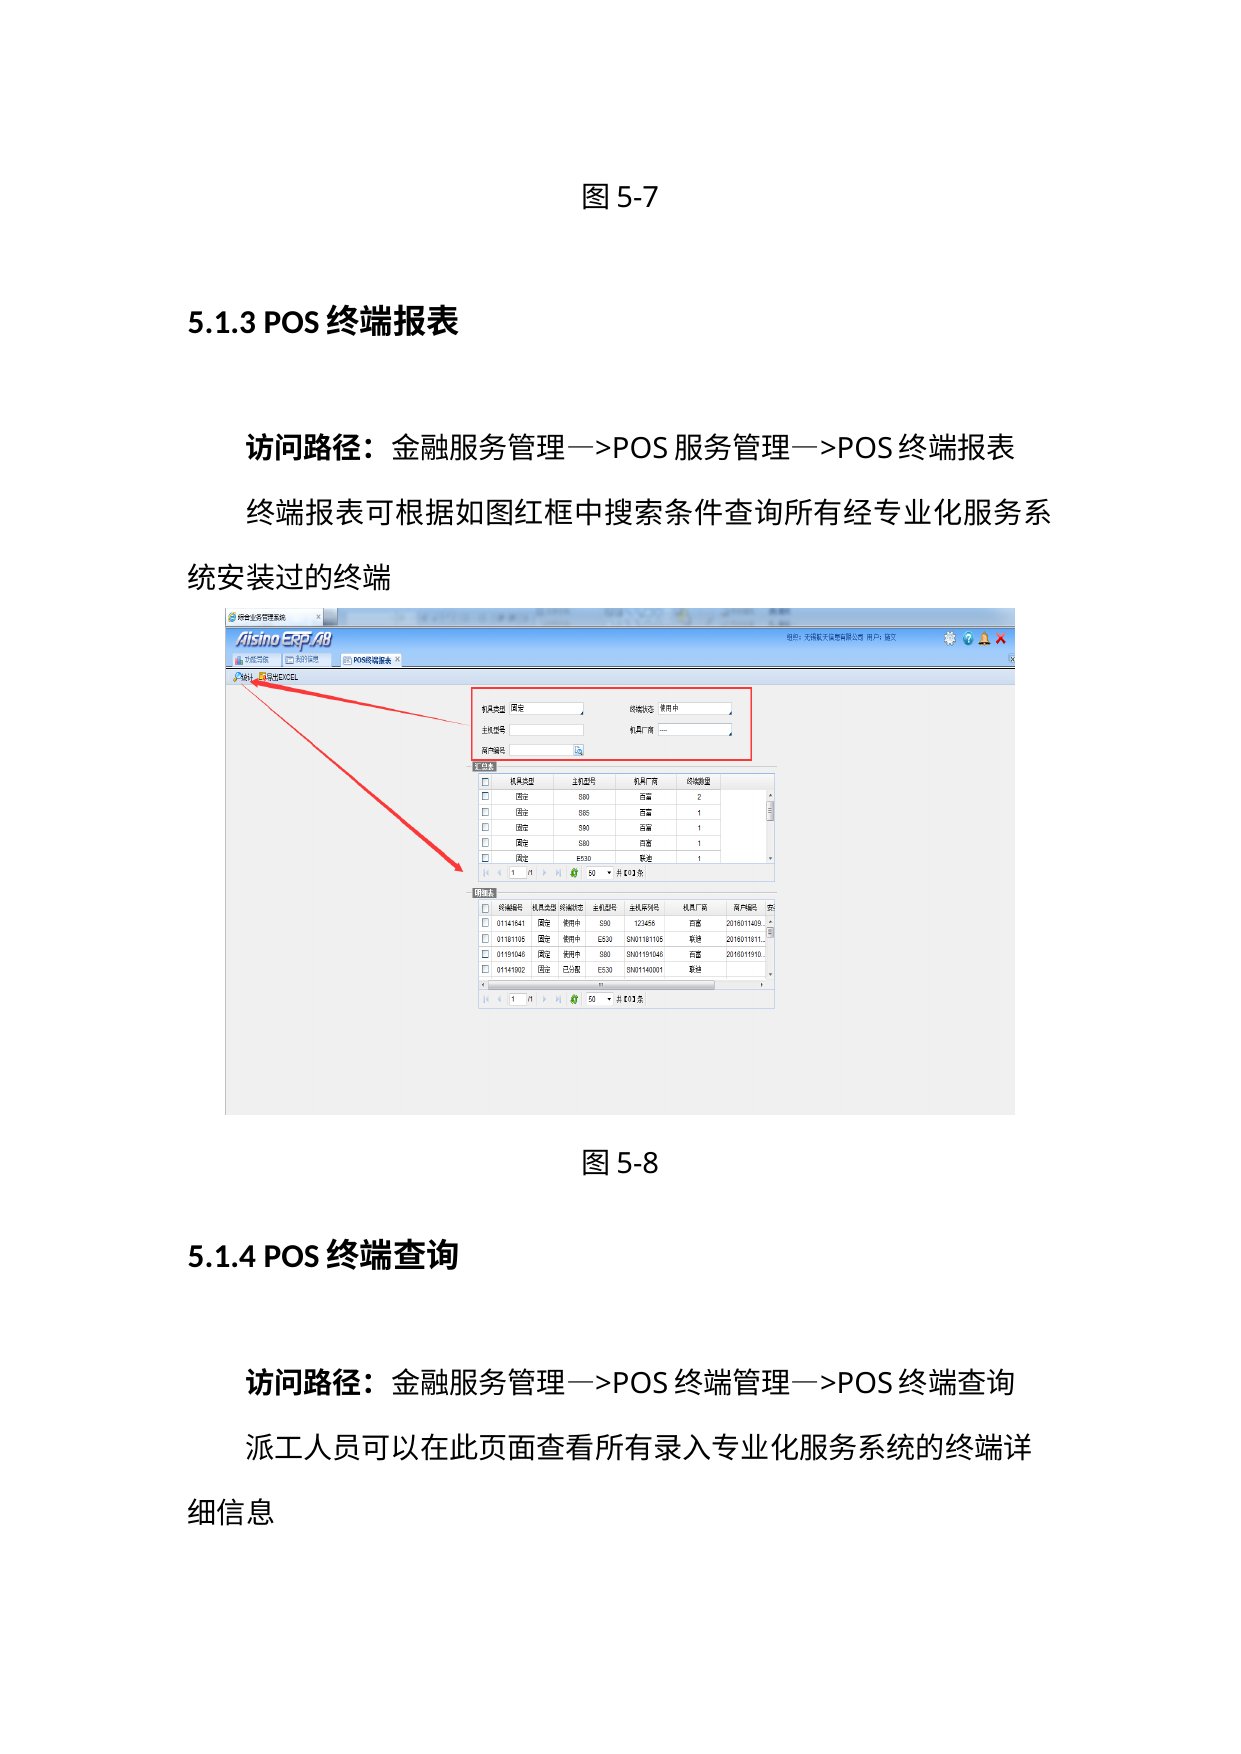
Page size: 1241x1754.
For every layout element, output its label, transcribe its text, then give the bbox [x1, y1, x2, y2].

text 访问路径：金融服务管理—>POS终端管理—>POS终端查询 [187, 1348, 1053, 1413]
text 终端报表可根据如图红框中搜索条件查询所有经专业化服务系统安装过的终端 [187, 479, 1053, 609]
subtitle 5.1.4 POS终端查询 [187, 1221, 1053, 1286]
text 派工人员可以在此页面查看所有录入专业化服务系统的终端详细信息 [187, 1413, 1053, 1543]
text 访问路径：金融服务管理—>POS服务管理—>POS终端报表 [187, 414, 1053, 479]
subtitle 5.1.3 POS终端报表 [187, 287, 1053, 352]
picture [225, 608, 1015, 1115]
text 图5-8 [187, 1129, 1053, 1194]
text 图5-7 [187, 162, 1053, 227]
